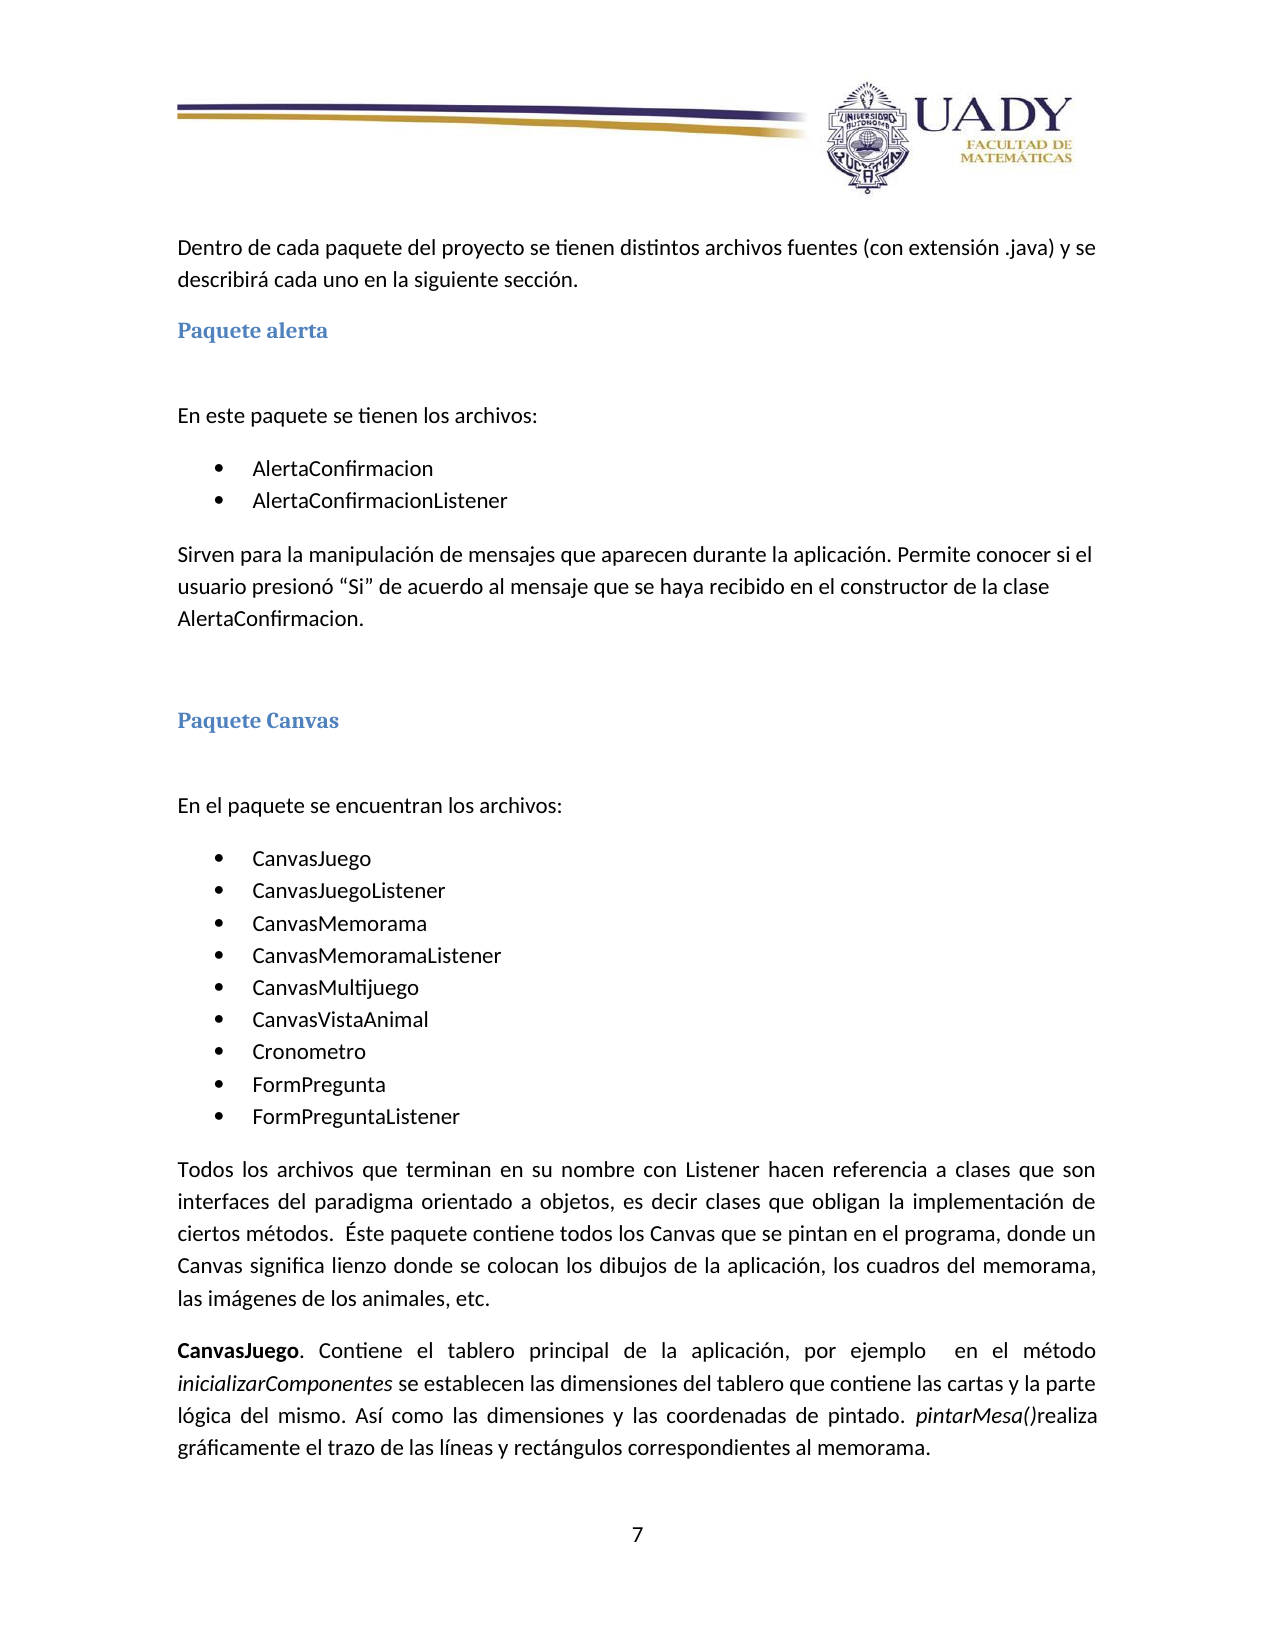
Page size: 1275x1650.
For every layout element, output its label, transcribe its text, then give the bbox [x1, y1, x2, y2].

list AlertaConfirmacion [215, 454, 1098, 482]
picture [177, 73, 1095, 205]
list FormPregunta [215, 1070, 1098, 1098]
text Sirven para la manipulación de mensajes que aparecen durante la aplicación. Permite conocer si el usuario presionó “Si” de acuerdo al mensaje que se haya recibido en el constructor de la clase AlertaConfirmacion. [177, 540, 1098, 632]
list AlertaConfirmacionListener [215, 487, 1098, 515]
text En este paquete se tienen los archivos: [177, 401, 1098, 429]
subtitle Paquete alerta [177, 318, 1098, 344]
text Todos los archivos que terminan en su nombre con Listener hacen referencia a clases que son interfaces del paradigma orientado a objetos, es decir clases que obligan la implementación de ciertos métodos. Éste paquete contiene todos los Canvas que se pintan en el programa, donde un Canvas significa lienzo donde se colocan los dibujos de la aplicación, los cuadros del memorama, las imágenes de los animales, etc. [177, 1155, 1098, 1312]
list FormPreguntaListener [215, 1102, 1098, 1130]
list CanvasMultijuego [215, 973, 1098, 1001]
list CanvasJuego [215, 844, 1098, 872]
list CanvasVistaAnimal [215, 1005, 1098, 1033]
list CanvasJuegoListener [215, 877, 1098, 904]
list CanvasMemorama [215, 909, 1098, 937]
list CanvasMemoramaListener [215, 941, 1098, 969]
text Dentro de cada paquete del proyecto se tienen distintos archivos fuentes (con extensión .java) y se describirá cada uno en la siguiente sección. [177, 233, 1098, 293]
list Cronometro [215, 1037, 1098, 1066]
text CanvasJuego. Contiene el tablero principal de la aplicación, por ejemplo en el método inicializarComponentes se establecen las dimensiones del tablero que contiene las cartas y la parte lógica del mismo. Así como las dimensiones y las coordenadas de pintado. pintarMesa()realiza gráficamente el trazo de las líneas y rectángulos correspondientes al memorama. [177, 1337, 1098, 1461]
text En el paquete se encuentran los archivos: [177, 791, 1098, 819]
subtitle Paquete Canvas [177, 708, 1098, 734]
